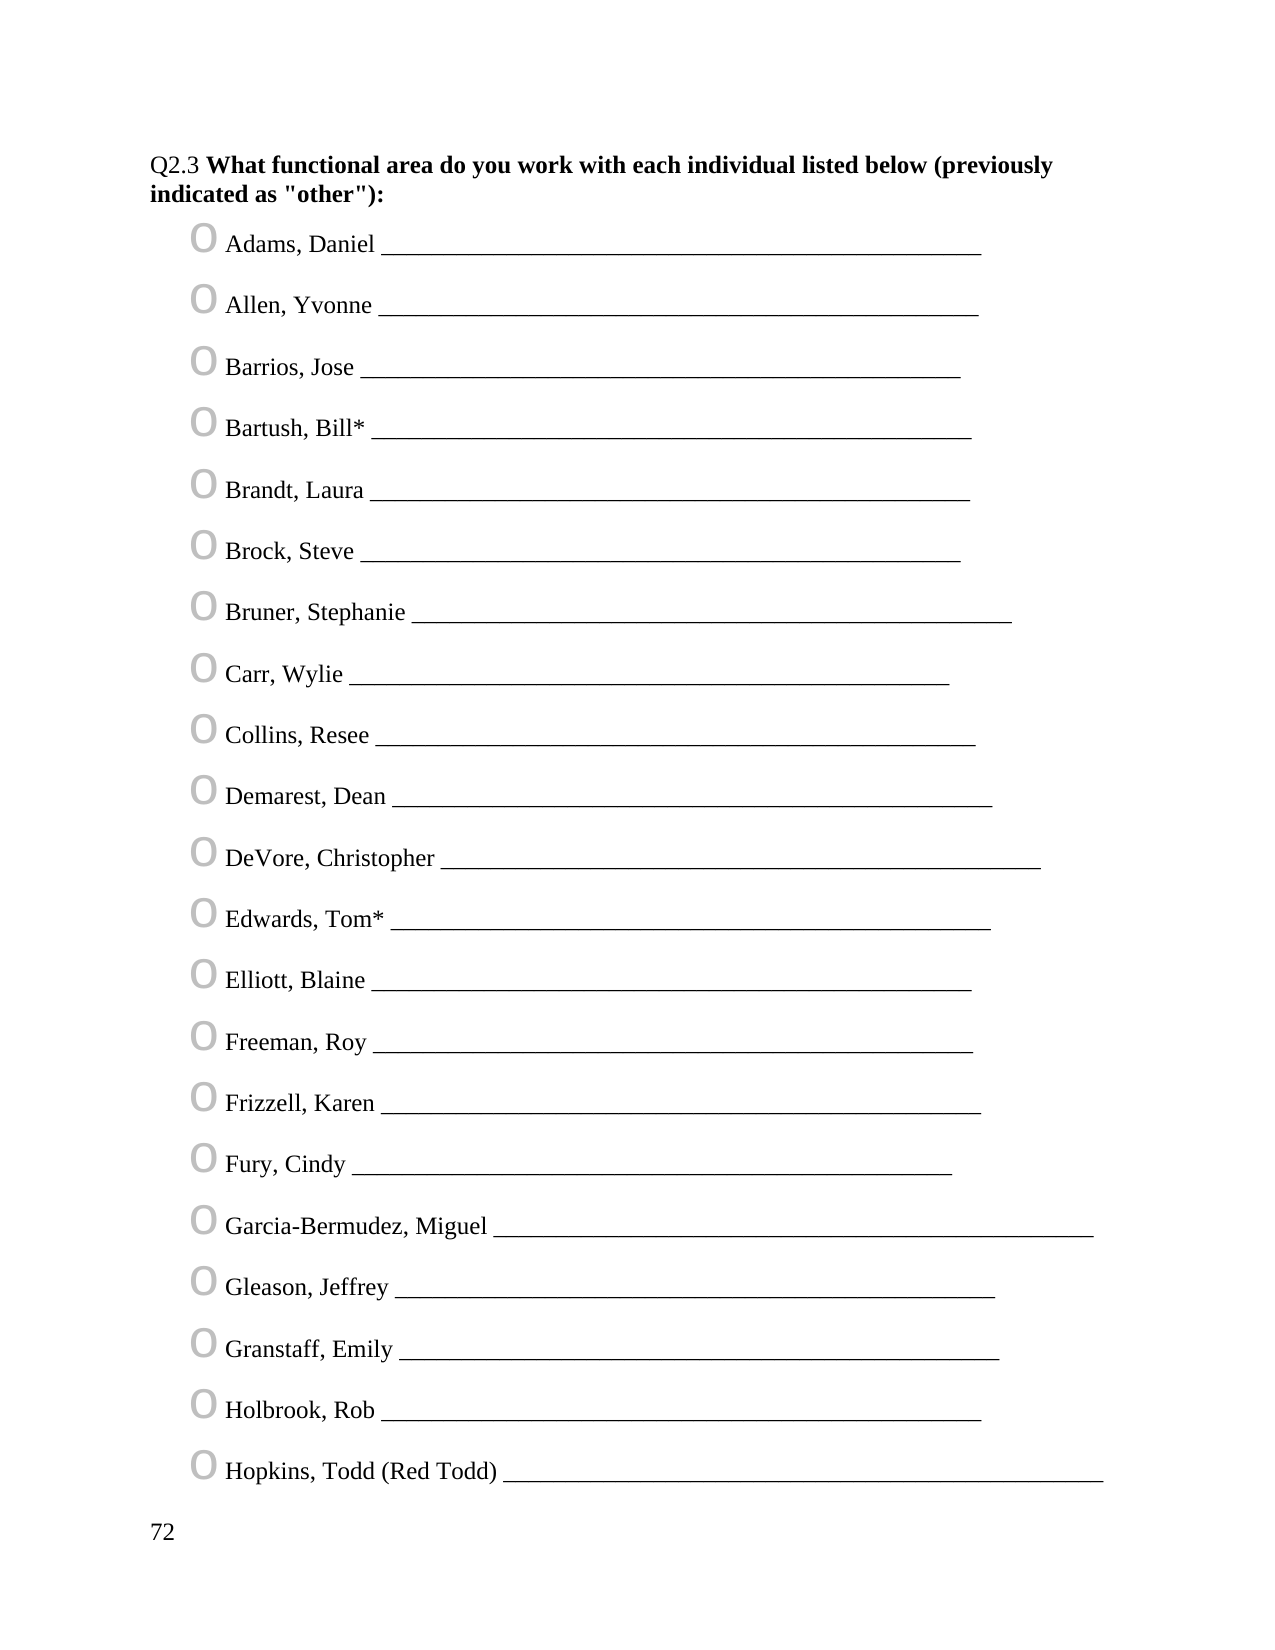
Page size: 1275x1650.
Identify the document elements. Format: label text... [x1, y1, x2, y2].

text Q2.3 What functional area do you work with each individual listed below (previously indicated as "other"): [150, 150, 1125, 207]
list Gleason, Jeffrey ________________________________________________ [187, 1251, 1125, 1312]
list Adams, Daniel ________________________________________________ [187, 207, 1125, 269]
list Freeman, Roy ________________________________________________ [187, 1005, 1125, 1066]
list Edwards, Tom* ________________________________________________ [187, 882, 1125, 944]
list Brock, Steve ________________________________________________ [187, 514, 1125, 576]
list Fury, Cindy ________________________________________________ [187, 1128, 1125, 1189]
list Bruner, Stephanie ________________________________________________ [187, 576, 1125, 637]
list Frizzell, Karen ________________________________________________ [187, 1066, 1125, 1128]
list Hopkins, Todd (Red Todd) ________________________________________________ [187, 1434, 1125, 1496]
list Granstaff, Emily ________________________________________________ [187, 1312, 1125, 1373]
list Demarest, Dean ________________________________________________ [187, 760, 1125, 821]
list Collins, Resee ________________________________________________ [187, 698, 1125, 760]
list Barrios, Jose ________________________________________________ [187, 330, 1125, 392]
list DeVore, Christopher ________________________________________________ [187, 821, 1125, 882]
list Garcia-Bermudez, Miguel ________________________________________________ [187, 1189, 1125, 1251]
list Elliott, Blaine ________________________________________________ [187, 944, 1125, 1005]
list Brandt, Laura ________________________________________________ [187, 453, 1125, 514]
list Holbrook, Rob ________________________________________________ [187, 1373, 1125, 1434]
list Allen, Yvonne ________________________________________________ [187, 269, 1125, 330]
list Carr, Wylie ________________________________________________ [187, 637, 1125, 698]
list Bartush, Bill* ________________________________________________ [187, 392, 1125, 453]
